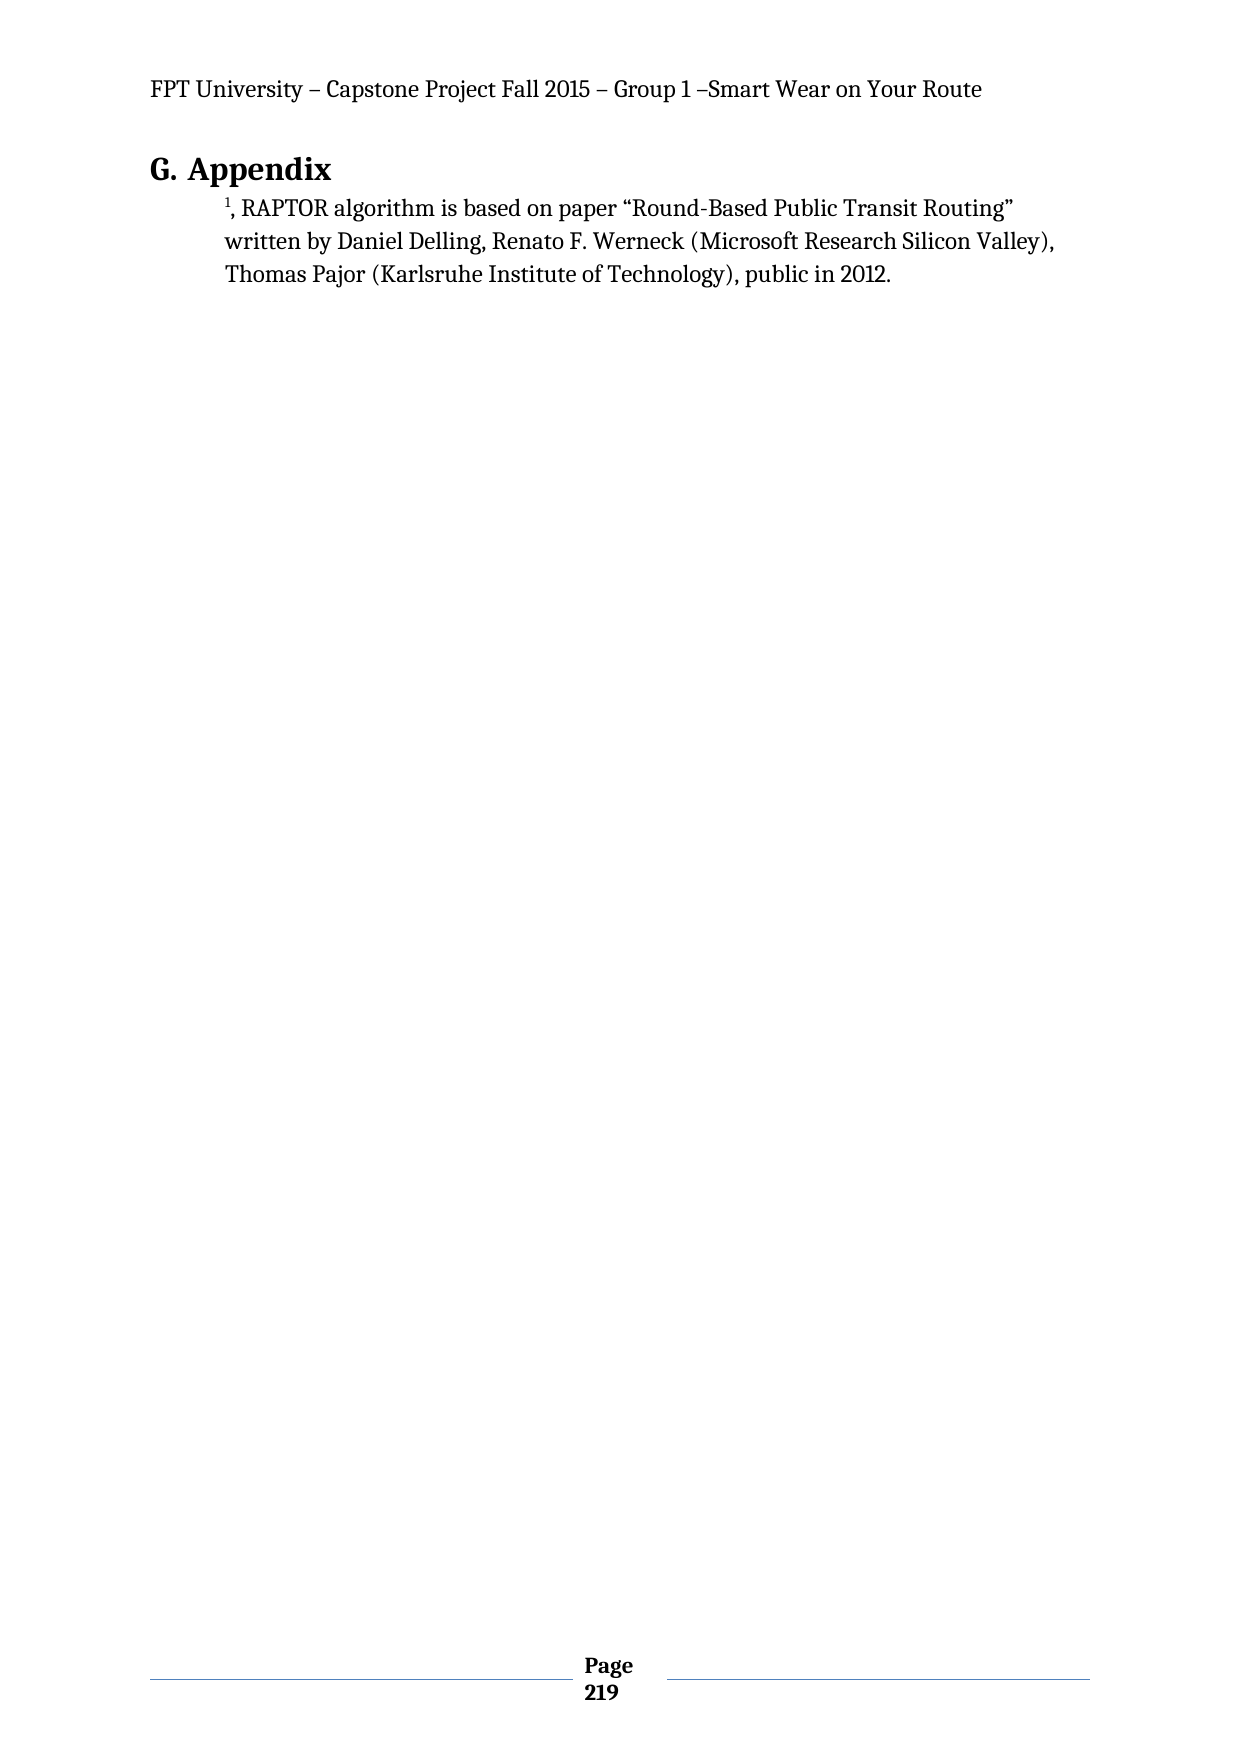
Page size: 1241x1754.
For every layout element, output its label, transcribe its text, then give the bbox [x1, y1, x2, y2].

subtitle Appendix [150, 150, 1090, 188]
list 1, RAPTOR algorithm is based on paper “Round-Based Public Transit Routing” written by Daniel Delling, Renato F. Werneck (Microsoft Research Silicon Valley), Thomas Pajor (Karlsruhe Institute of Technology), public in 2012. [225, 194, 1090, 289]
